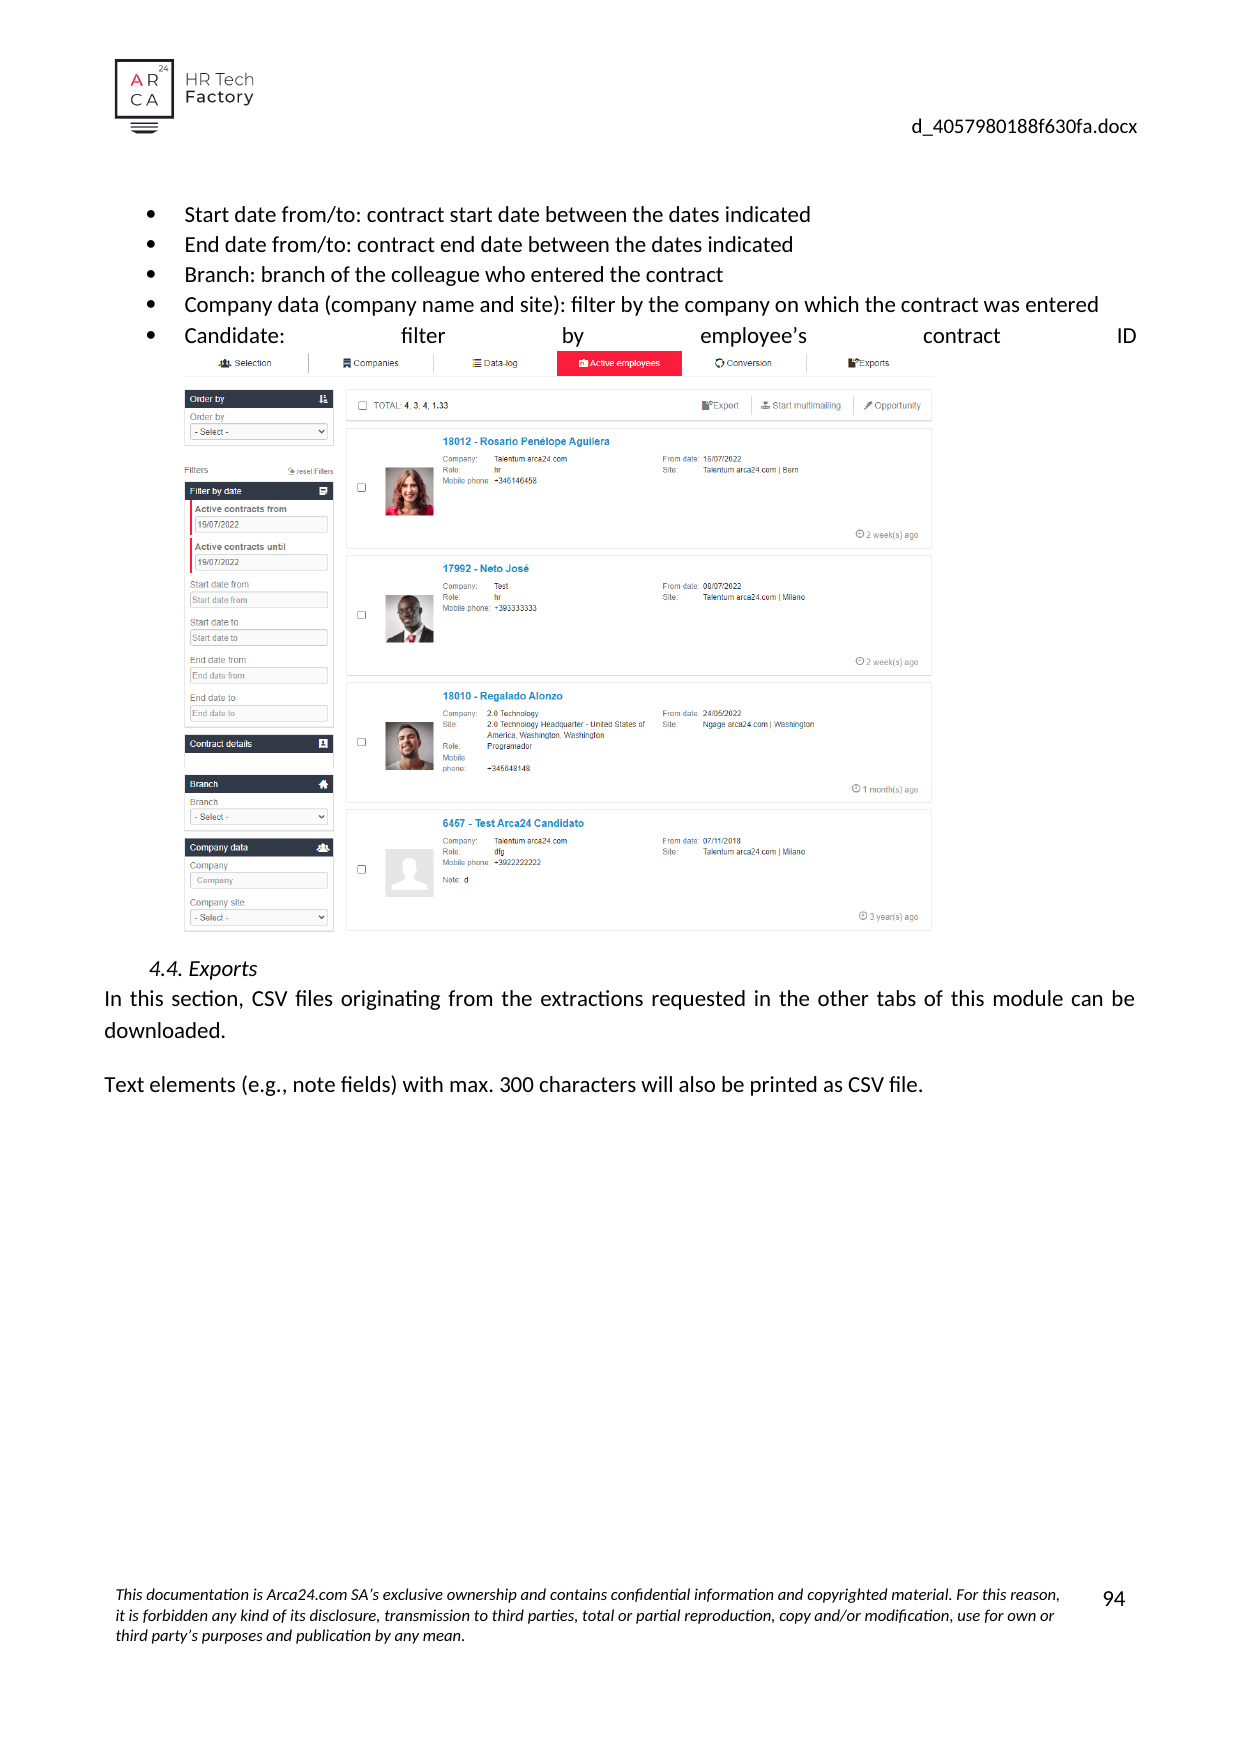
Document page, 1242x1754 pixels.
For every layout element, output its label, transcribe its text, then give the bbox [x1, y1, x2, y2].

text Text elements (e.g., note fields) with max. 300 characters will also be printed as CSV file. [104, 1070, 1137, 1098]
text In this section, CSV files originating from the extractions requested in the other tabs of this module can be downloaded. [104, 984, 1137, 1045]
list Company data (company name and site): filter by the company on which the contract was entered [147, 291, 1137, 319]
subtitle 4.4. Exports [148, 954, 1137, 982]
picture [184, 351, 935, 936]
list Start date from/to: contract start date between the dates indicated [147, 200, 1137, 228]
list End date from/to: contract end date between the dates indicated [147, 230, 1137, 258]
picture [111, 57, 256, 135]
list Branch: branch of the colleague who entered the contract [147, 260, 1137, 288]
